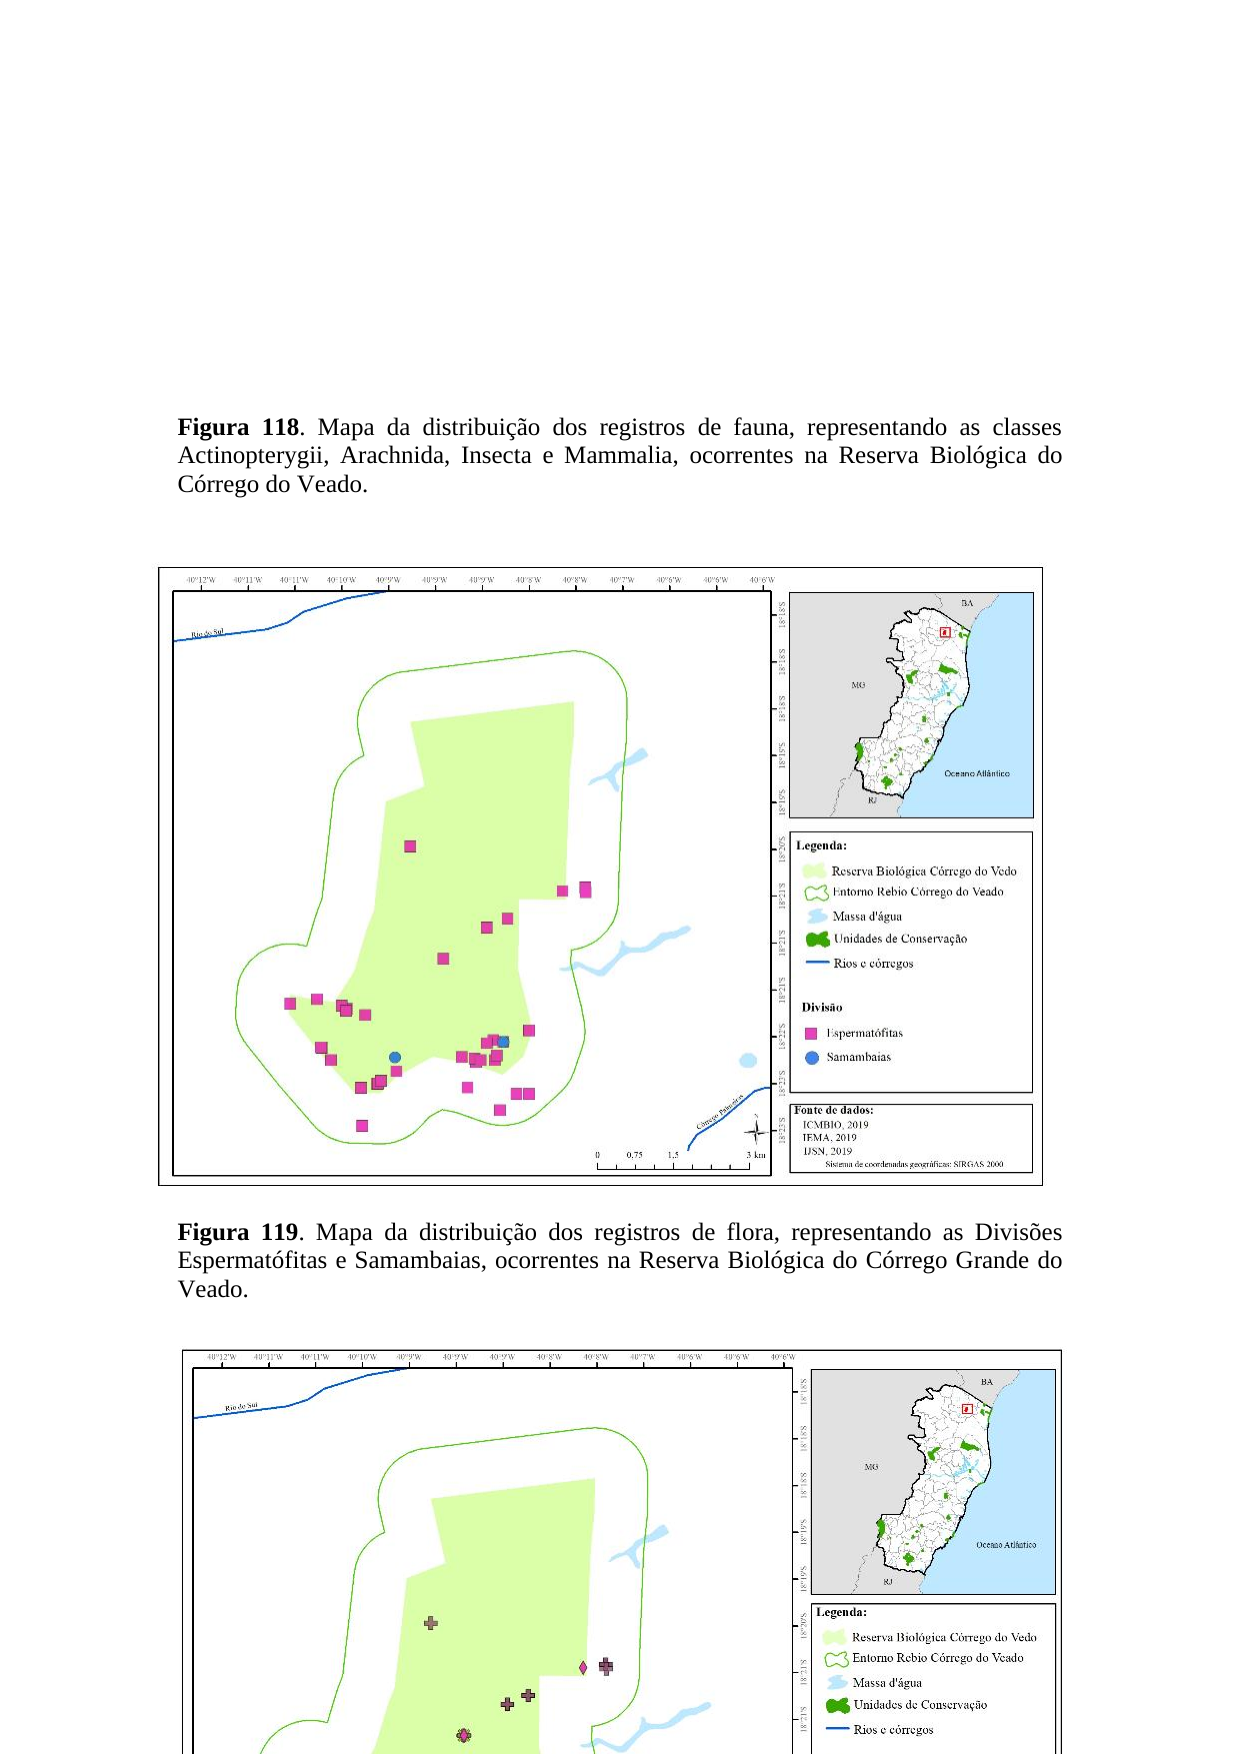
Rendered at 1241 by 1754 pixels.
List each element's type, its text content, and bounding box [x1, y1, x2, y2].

text Figura 119. Mapa da distribuição dos registros de flora, representando as Divisões Espermatófitas e Samambaias, ocorrentes na Reserva Biológica do Córrego Grande do Veado. [177, 1217, 1063, 1303]
picture [171, 1338, 1071, 1754]
text Figura 118. Mapa da distribuição dos registros de fauna, representando as classes Actinopterygii, Arachnida, Insecta e Mammalia, ocorrentes na Reserva Biológica do Córrego do Veado. [177, 412, 1063, 498]
picture [151, 562, 1051, 1198]
